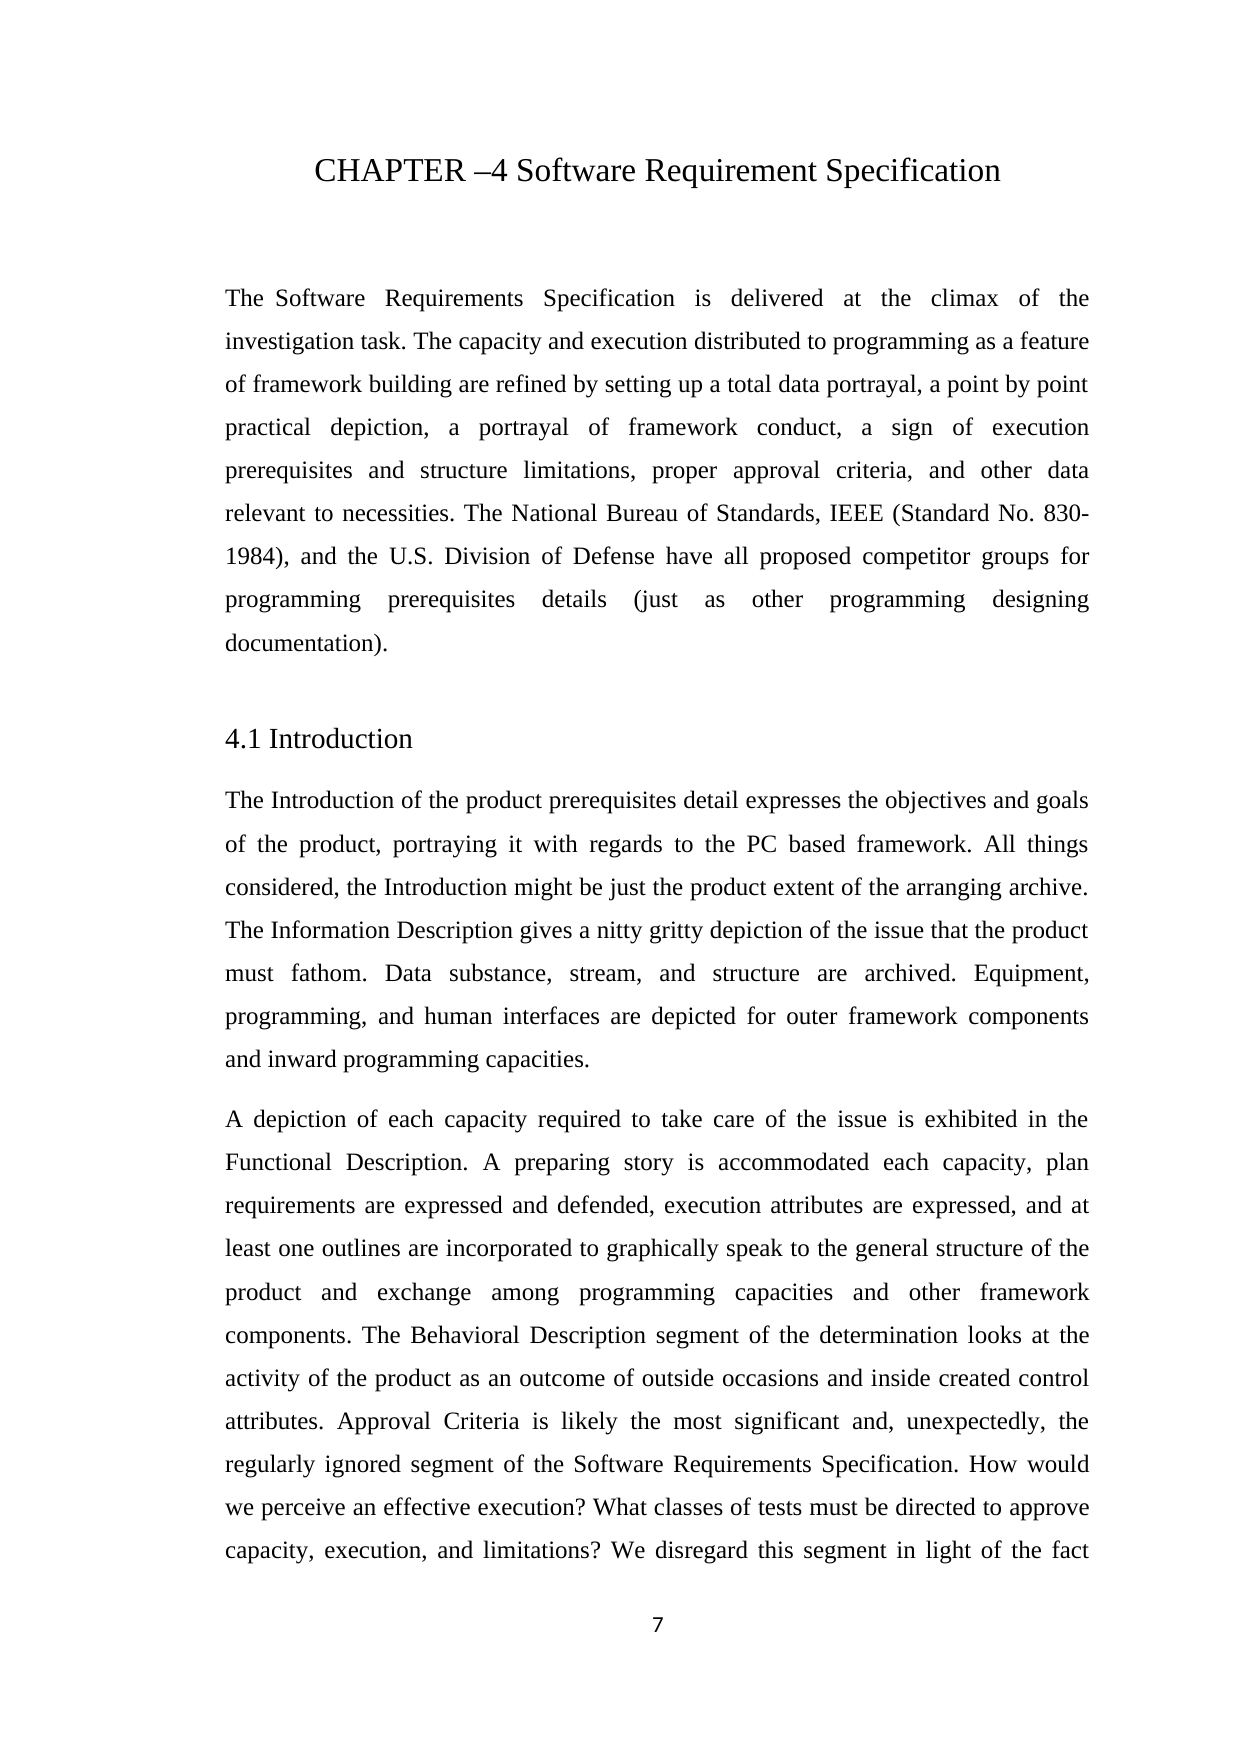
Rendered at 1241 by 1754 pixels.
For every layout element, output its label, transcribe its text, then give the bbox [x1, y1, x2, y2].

subtitle The“Software Requirements Specification is delivered at the climax of the investigation task. The capacity and execution distributed to programming as a feature of framework building are refined by setting up a total data portrayal, a point by point practical depiction, a portrayal of framework conduct, a sign of execution prerequisites and structure limitations, proper approval criteria, and other data relevant to necessities. The National Bureau of Standards, IEEE (Standard No. 830-1984), and the U.S. Division of Defense have all proposed competitor groups for programming prerequisites details (just as other programming designing documentation).” [225, 283, 1090, 656]
subtitle 4.1 Introduction [225, 721, 1090, 754]
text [225, 1104, 1090, 1564]
subtitle CHAPTER –4 Software Requirement Specification [225, 150, 1090, 188]
text The Introduction of the product prerequisites detail expresses the objectives and goals of the product, portraying it with regards to the PC based framework. All things considered, the Introduction might be just the product extent of the arranging archive. The Information Description gives a nitty gritty depiction of the issue that the product must fathom. Data substance, stream, and structure are archived. Equipment, programming, and human interfaces are depicted for outer framework components and inward programming capacities. [225, 786, 1090, 1073]
